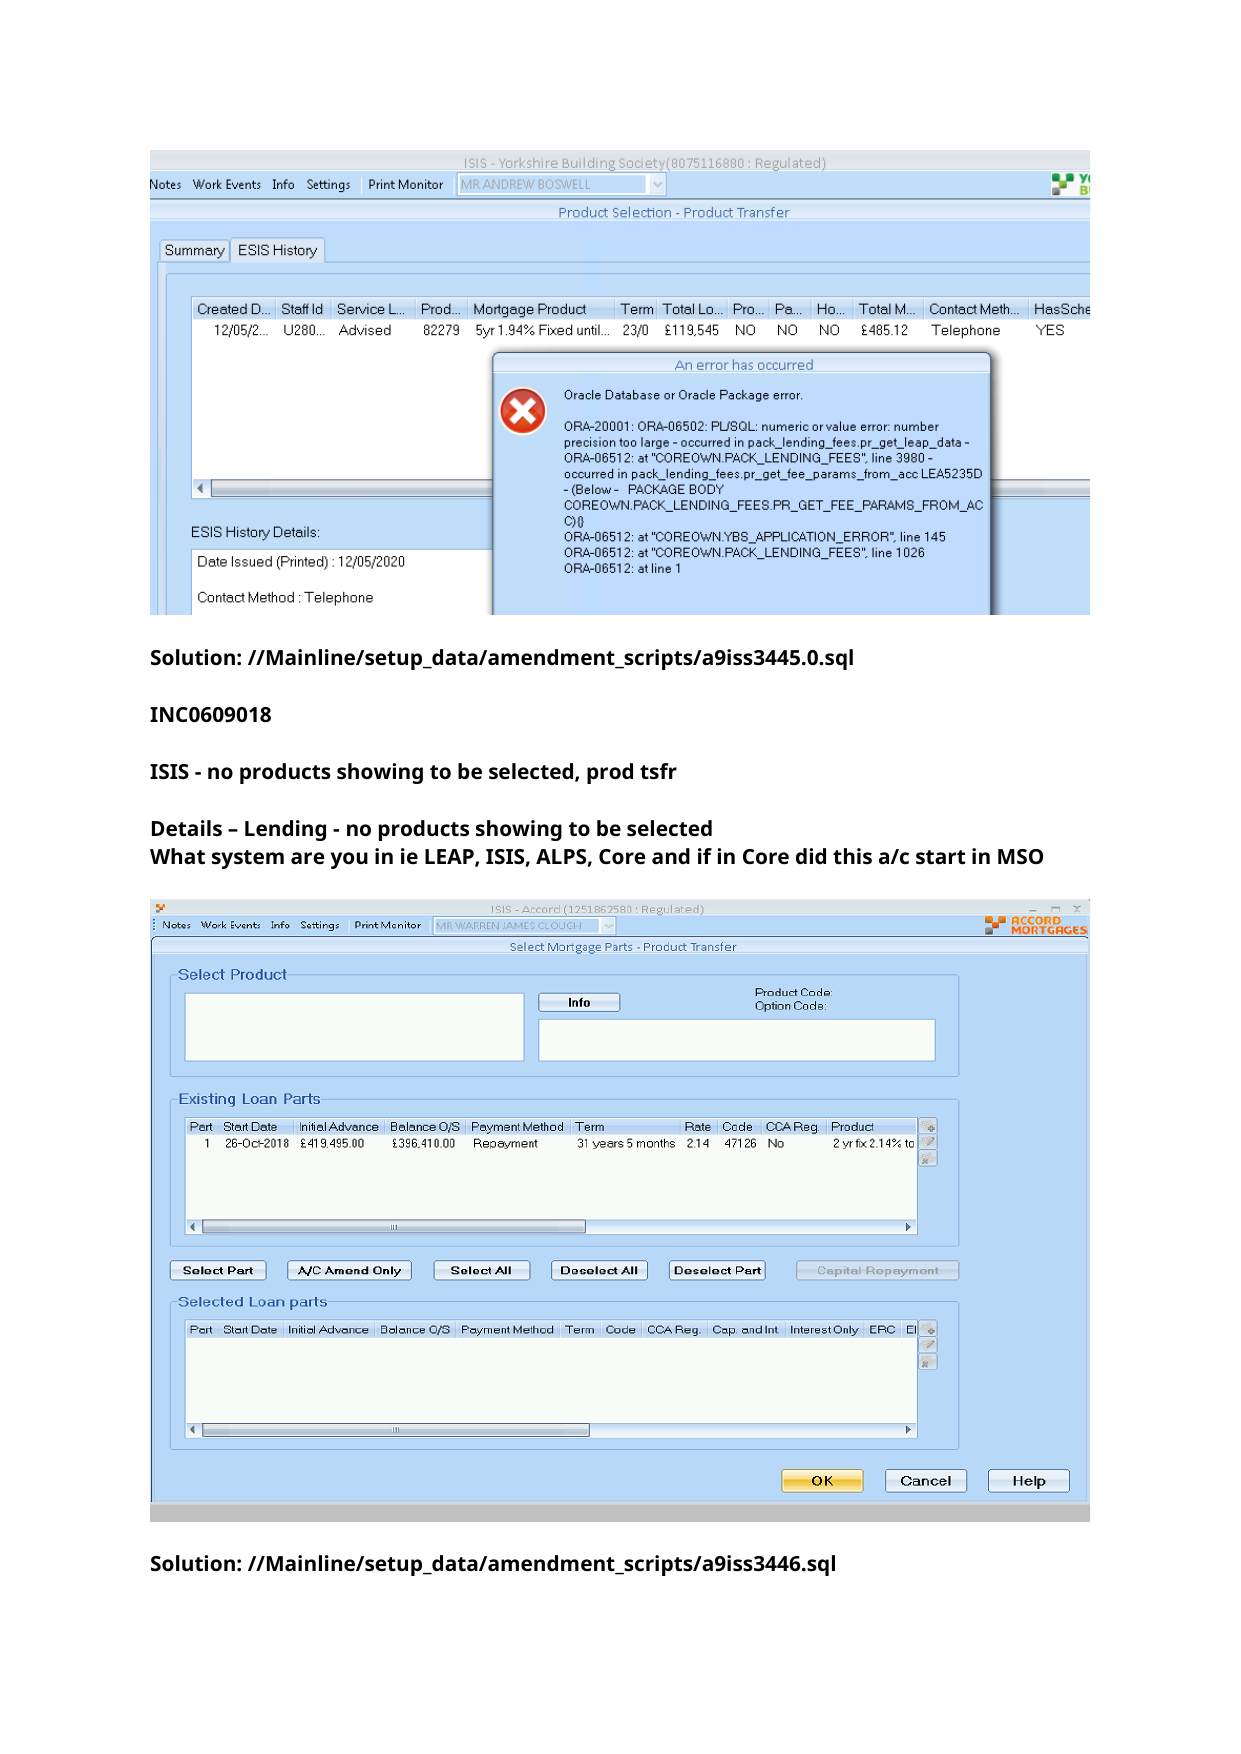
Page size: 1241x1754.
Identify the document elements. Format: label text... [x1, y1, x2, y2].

picture [150, 899, 1091, 1522]
text INC0609018 [150, 700, 1090, 728]
text ISIS - no products showing to be selected, prod tsfr [150, 757, 1090, 785]
text Solution: //Mainline/setup_data/amendment_scripts/a9iss3445.0.sql [150, 643, 1090, 672]
text Details – Lending - no products showing to be selected [150, 814, 1090, 842]
text Solution: //Mainline/setup_data/amendment_scripts/a9iss3446.sql [150, 1549, 1090, 1578]
picture [150, 150, 1091, 615]
text What system are you in ie LEAP, ISIS, ALPS, Core and if in Core did this a/c start in MSO [150, 842, 1090, 871]
